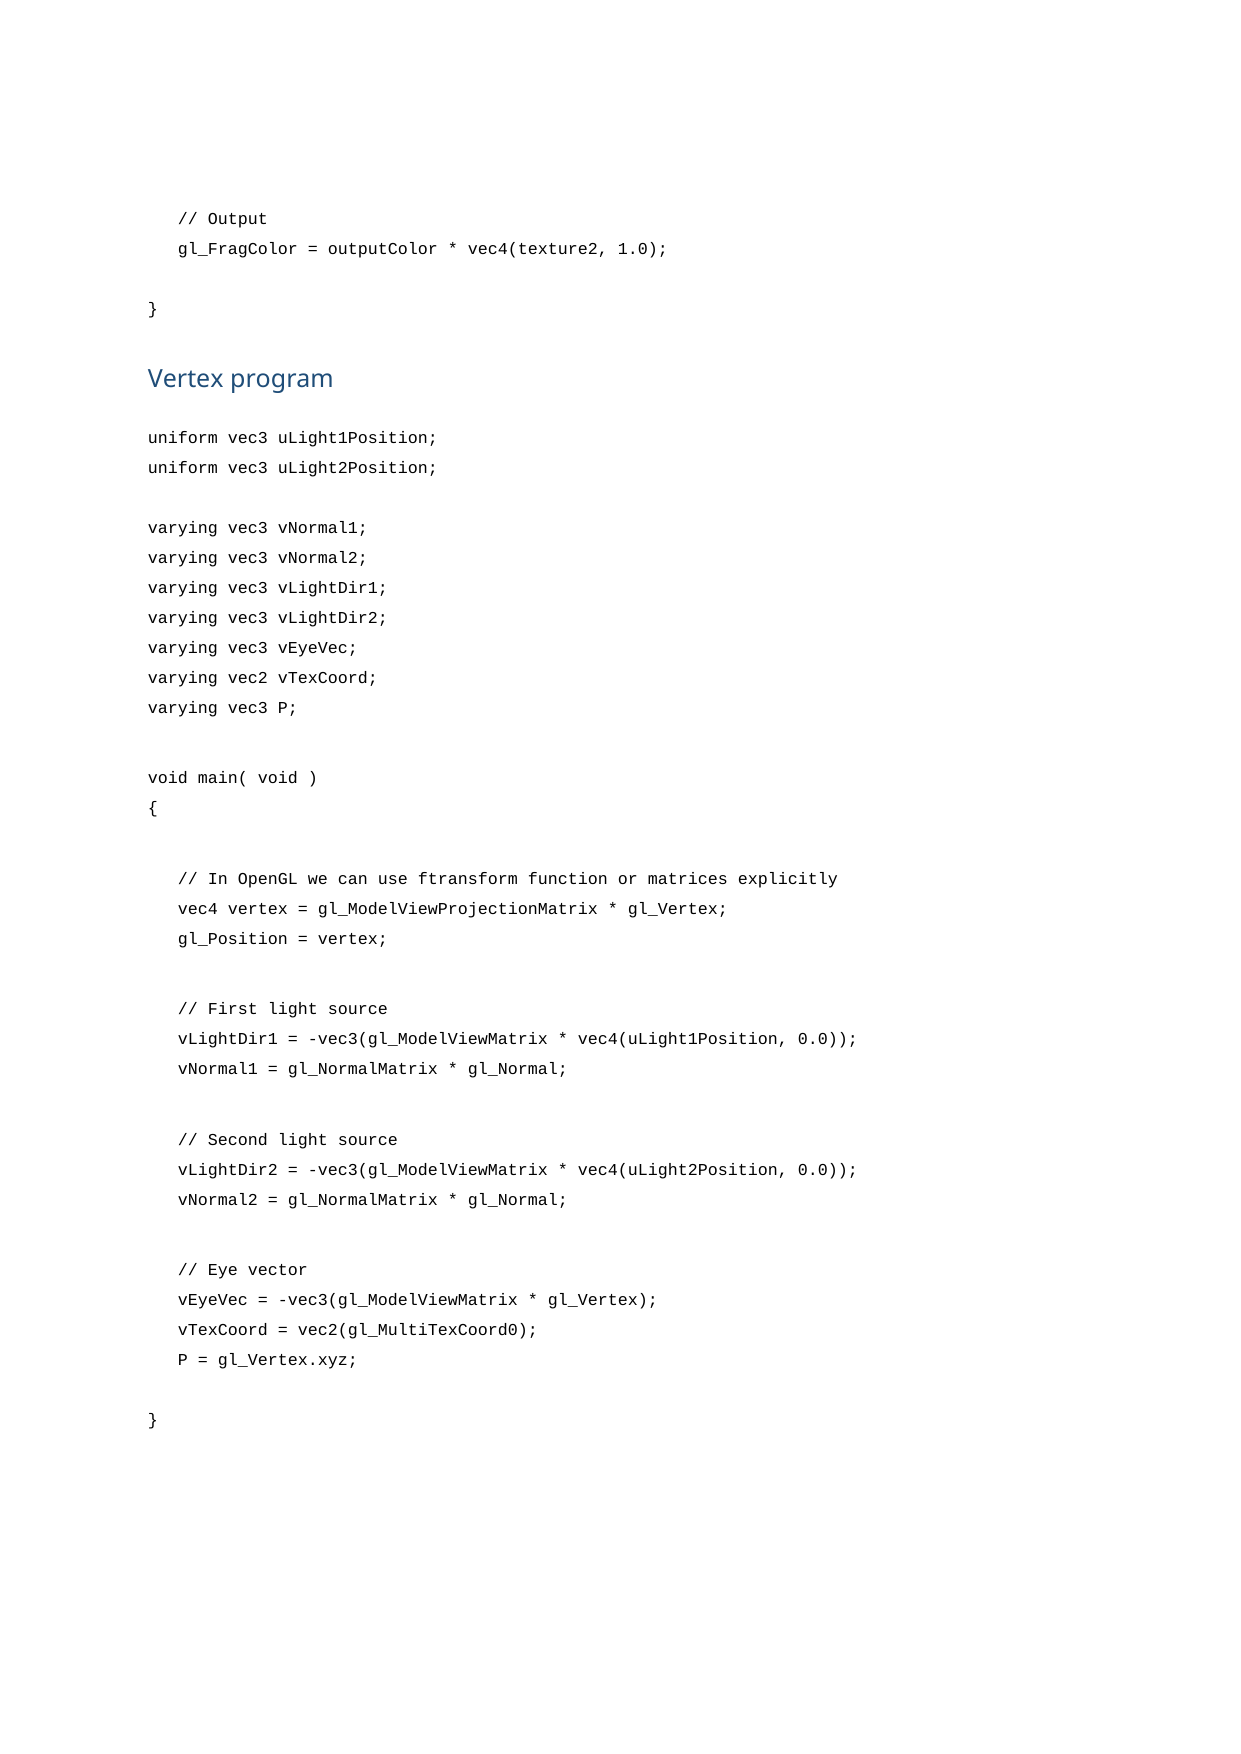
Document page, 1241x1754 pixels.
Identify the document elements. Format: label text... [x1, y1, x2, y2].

text vec4 vertex = gl_ModelViewProjectionMatrix * gl_Vertex; [148, 900, 1092, 919]
text vEyeVec = -vec3(gl_ModelViewMatrix * gl_Vertex); [148, 1292, 1092, 1311]
text } [148, 300, 1092, 319]
text varying vec2 vTexCoord; [148, 669, 1092, 688]
text // Output [148, 210, 1092, 229]
text varying vec3 P; [148, 699, 1092, 718]
text uniform vec3 uLight1Position; [148, 429, 1092, 448]
text Vertex program [148, 360, 1092, 394]
text } [148, 1412, 1092, 1431]
text vNormal2 = gl_NormalMatrix * gl_Normal; [148, 1191, 1092, 1210]
text vLightDir2 = -vec3(gl_ModelViewMatrix * vec4(uLight2Position, 0.0)); [148, 1161, 1092, 1180]
text // First light source [148, 1001, 1092, 1020]
text varying vec3 vEyeVec; [148, 639, 1092, 658]
text gl_Position = vertex; [148, 930, 1092, 949]
text // In OpenGL we can use ftransform function or matrices explicitly [148, 870, 1092, 889]
text varying vec3 vLightDir1; [148, 579, 1092, 598]
text vTexCoord = vec2(gl_MultiTexCoord0); [148, 1322, 1092, 1341]
text vNormal1 = gl_NormalMatrix * gl_Normal; [148, 1061, 1092, 1080]
text uniform vec3 uLight2Position; [148, 459, 1092, 478]
text varying vec3 vLightDir2; [148, 609, 1092, 628]
text // Second light source [148, 1131, 1092, 1150]
text // Eye vector [148, 1262, 1092, 1281]
text varying vec3 vNormal2; [148, 549, 1092, 568]
text vLightDir1 = -vec3(gl_ModelViewMatrix * vec4(uLight1Position, 0.0)); [148, 1031, 1092, 1050]
text P = gl_Vertex.xyz; [148, 1352, 1092, 1371]
text void main( void ) [148, 770, 1092, 789]
text { [148, 800, 1092, 819]
text varying vec3 vNormal1; [148, 519, 1092, 538]
text gl_FragColor = outputColor * vec4(texture2, 1.0); [148, 240, 1092, 259]
